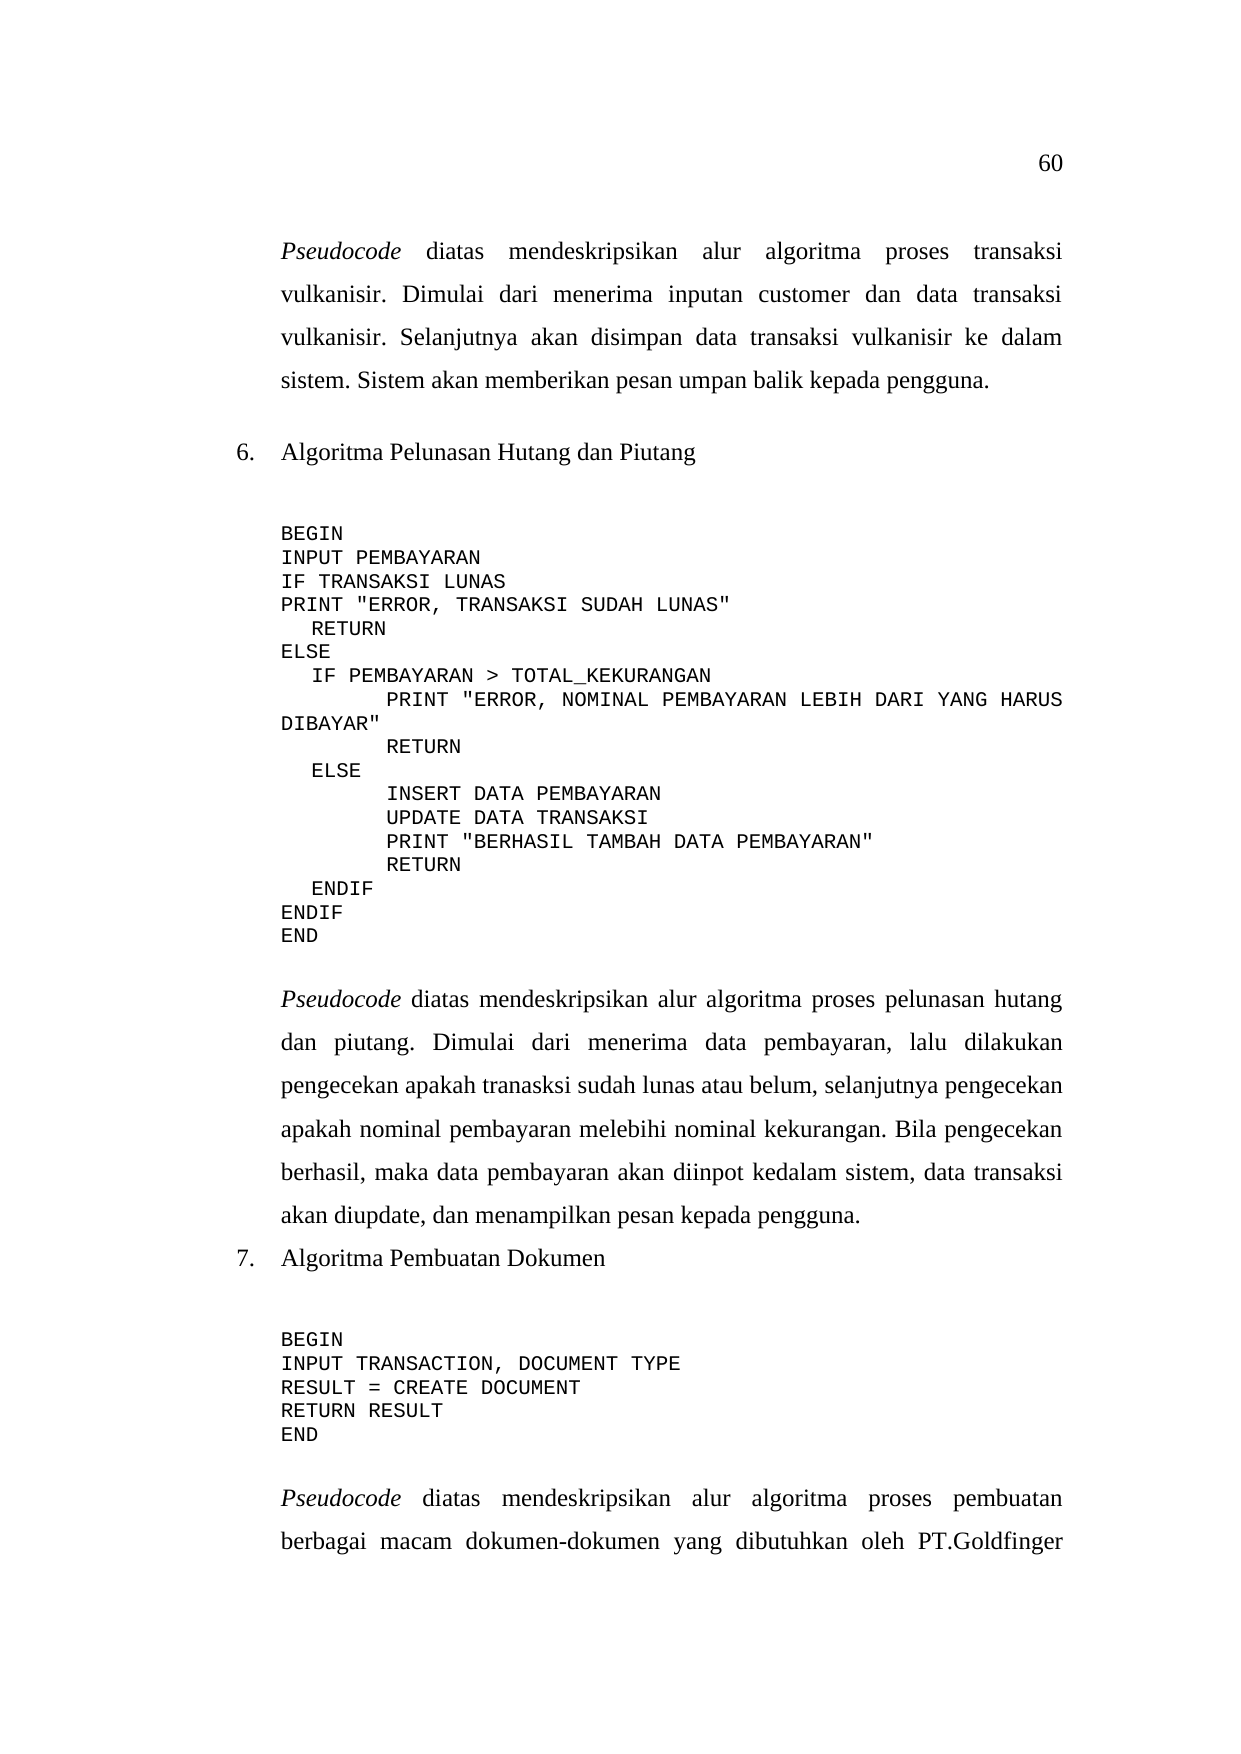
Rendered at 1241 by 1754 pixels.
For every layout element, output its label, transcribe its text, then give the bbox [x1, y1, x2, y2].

text END [281, 1424, 1063, 1448]
text IF TRANSAKSI LUNAS [281, 571, 1063, 594]
text ENDIF [281, 902, 1063, 925]
text Pseudocode diatas mendeskripsikan alur algoritma proses pelunasan hutang dan piutang. Dimulai dari menerima data pembayaran, lalu dilakukan pengecekan apakah tranasksi sudah lunas atau belum, selanjutnya pengecekan apakah nominal pembayaran melebihi nominal kekurangan. Bila pengecekan berhasil, maka data pembayaran akan diinpot kedalam sistem, data transaksi akan diupdate, dan menampilkan pesan kepada pengguna. [281, 984, 1063, 1229]
text RESULT = CREATE DOCUMENT [281, 1377, 1063, 1400]
text BEGIN [281, 523, 1063, 547]
text PRINT "ERROR, NOMINAL PEMBAYARAN LEBIH DARI YANG HARUS DIBAYAR" [281, 689, 1063, 736]
text RETURN RESULT [281, 1400, 1063, 1424]
text RETURN [281, 618, 1063, 642]
text END [281, 925, 1063, 949]
text RETURN [281, 854, 1063, 878]
text INSERT DATA PEMBAYARAN [281, 783, 1063, 807]
text ELSE [281, 760, 1063, 783]
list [281, 1483, 1063, 1555]
text BEGIN [281, 1329, 1063, 1353]
text UPDATE DATA TRANSAKSI [281, 807, 1063, 831]
text ELSE [281, 642, 1063, 665]
text INPUT TRANSACTION, DOCUMENT TYPE [281, 1353, 1063, 1377]
text IF PEMBAYARAN > TOTAL_KEKURANGAN [281, 665, 1063, 689]
text RETURN [281, 736, 1063, 760]
text INPUT PEMBAYARAN [281, 547, 1063, 571]
list Algoritma Pembuatan Dokumen [236, 1243, 1063, 1272]
list Pseudocode diatas mendeskripsikan alur algoritma proses transaksi vulkanisir. Dimulai dari menerima inputan customer dan data transaksi vulkanisir. Selanjutnya akan disimpan data transaksi vulkanisir ke dalam sistem. Sistem akan memberikan pesan umpan balik kepada pengguna. [281, 236, 1063, 394]
text ENDIF [281, 878, 1063, 902]
text PRINT "BERHASIL TAMBAH DATA PEMBAYARAN" [281, 831, 1063, 854]
list Algoritma Pelunasan Hutang dan Piutang [236, 437, 1063, 466]
text PRINT "ERROR, TRANSAKSI SUDAH LUNAS" [281, 594, 1063, 618]
